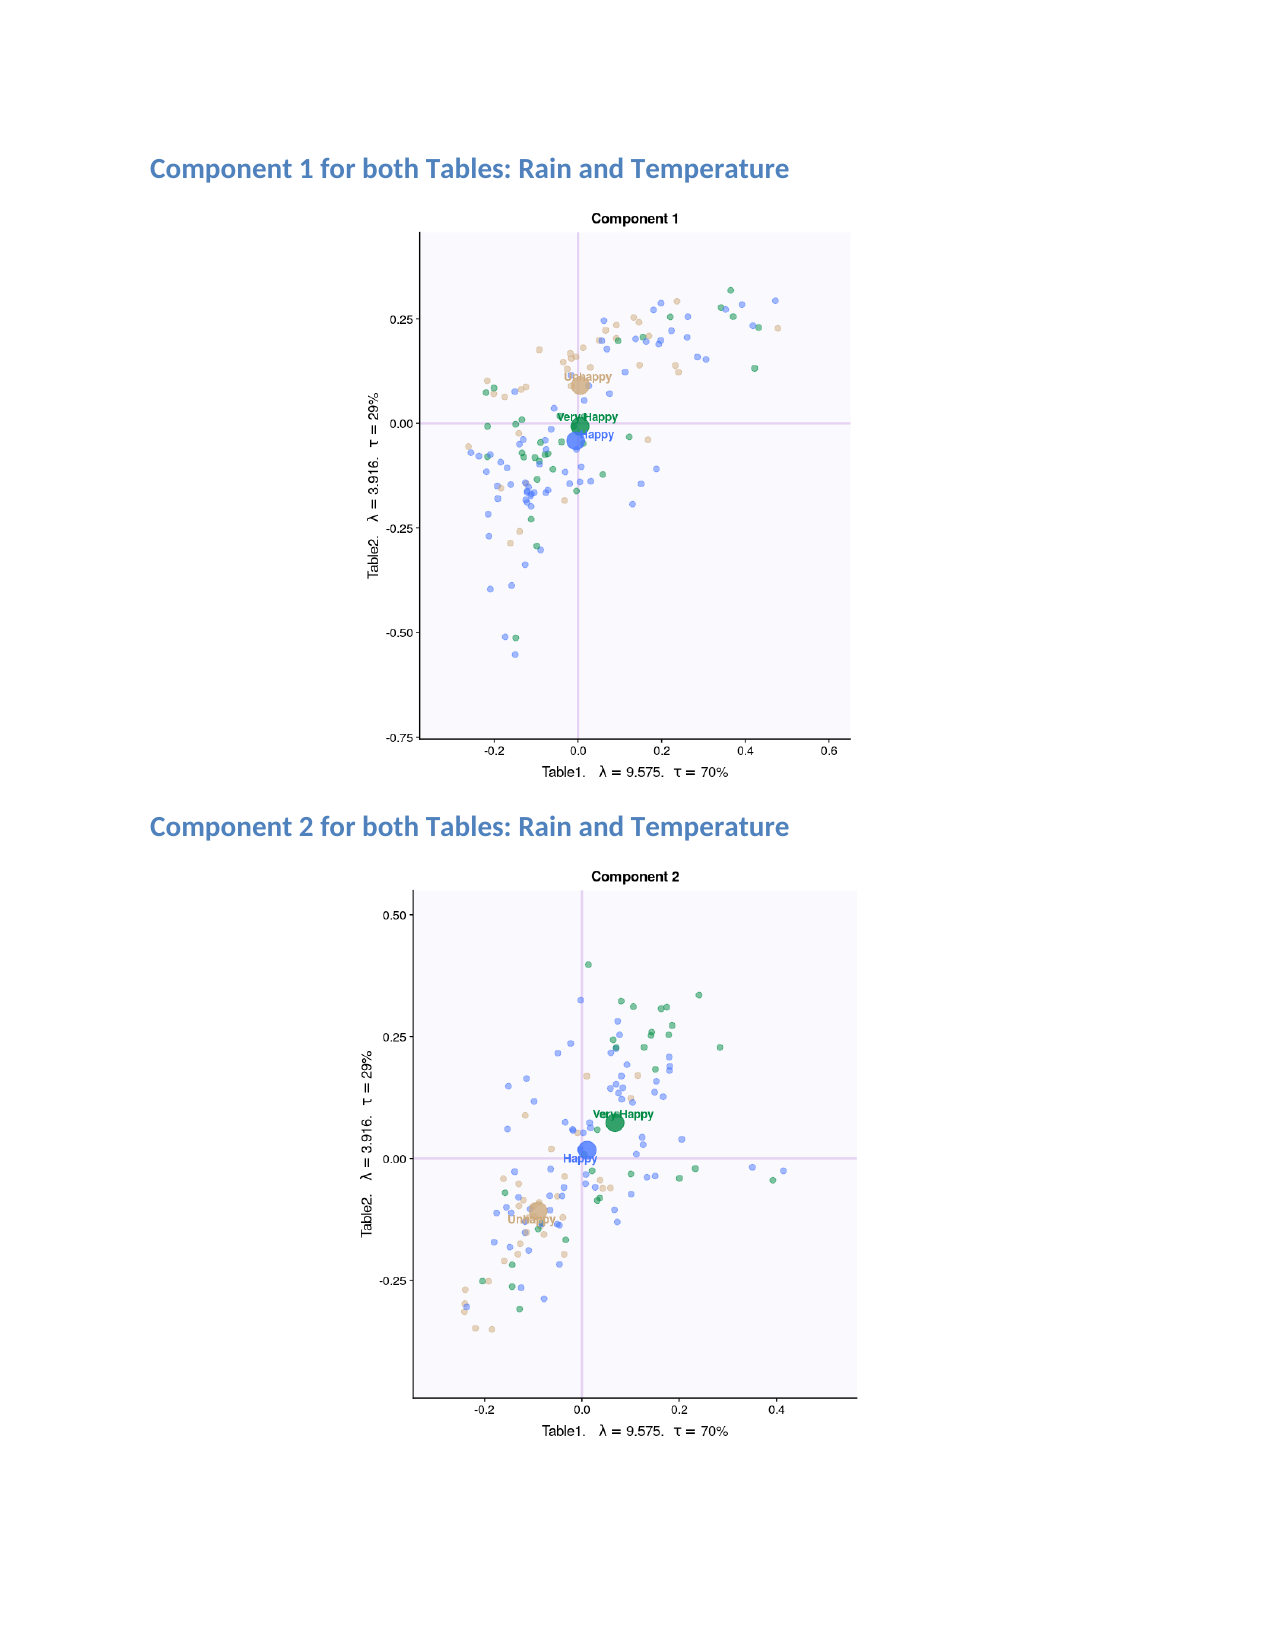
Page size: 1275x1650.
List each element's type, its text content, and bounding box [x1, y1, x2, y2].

subtitle Component 1 for both Tables: Rain and Temperature [150, 150, 1125, 186]
subtitle Component 2 for both Tables: Rain and Temperature [150, 808, 1125, 844]
picture [168, 862, 1044, 1447]
picture [168, 204, 1044, 788]
